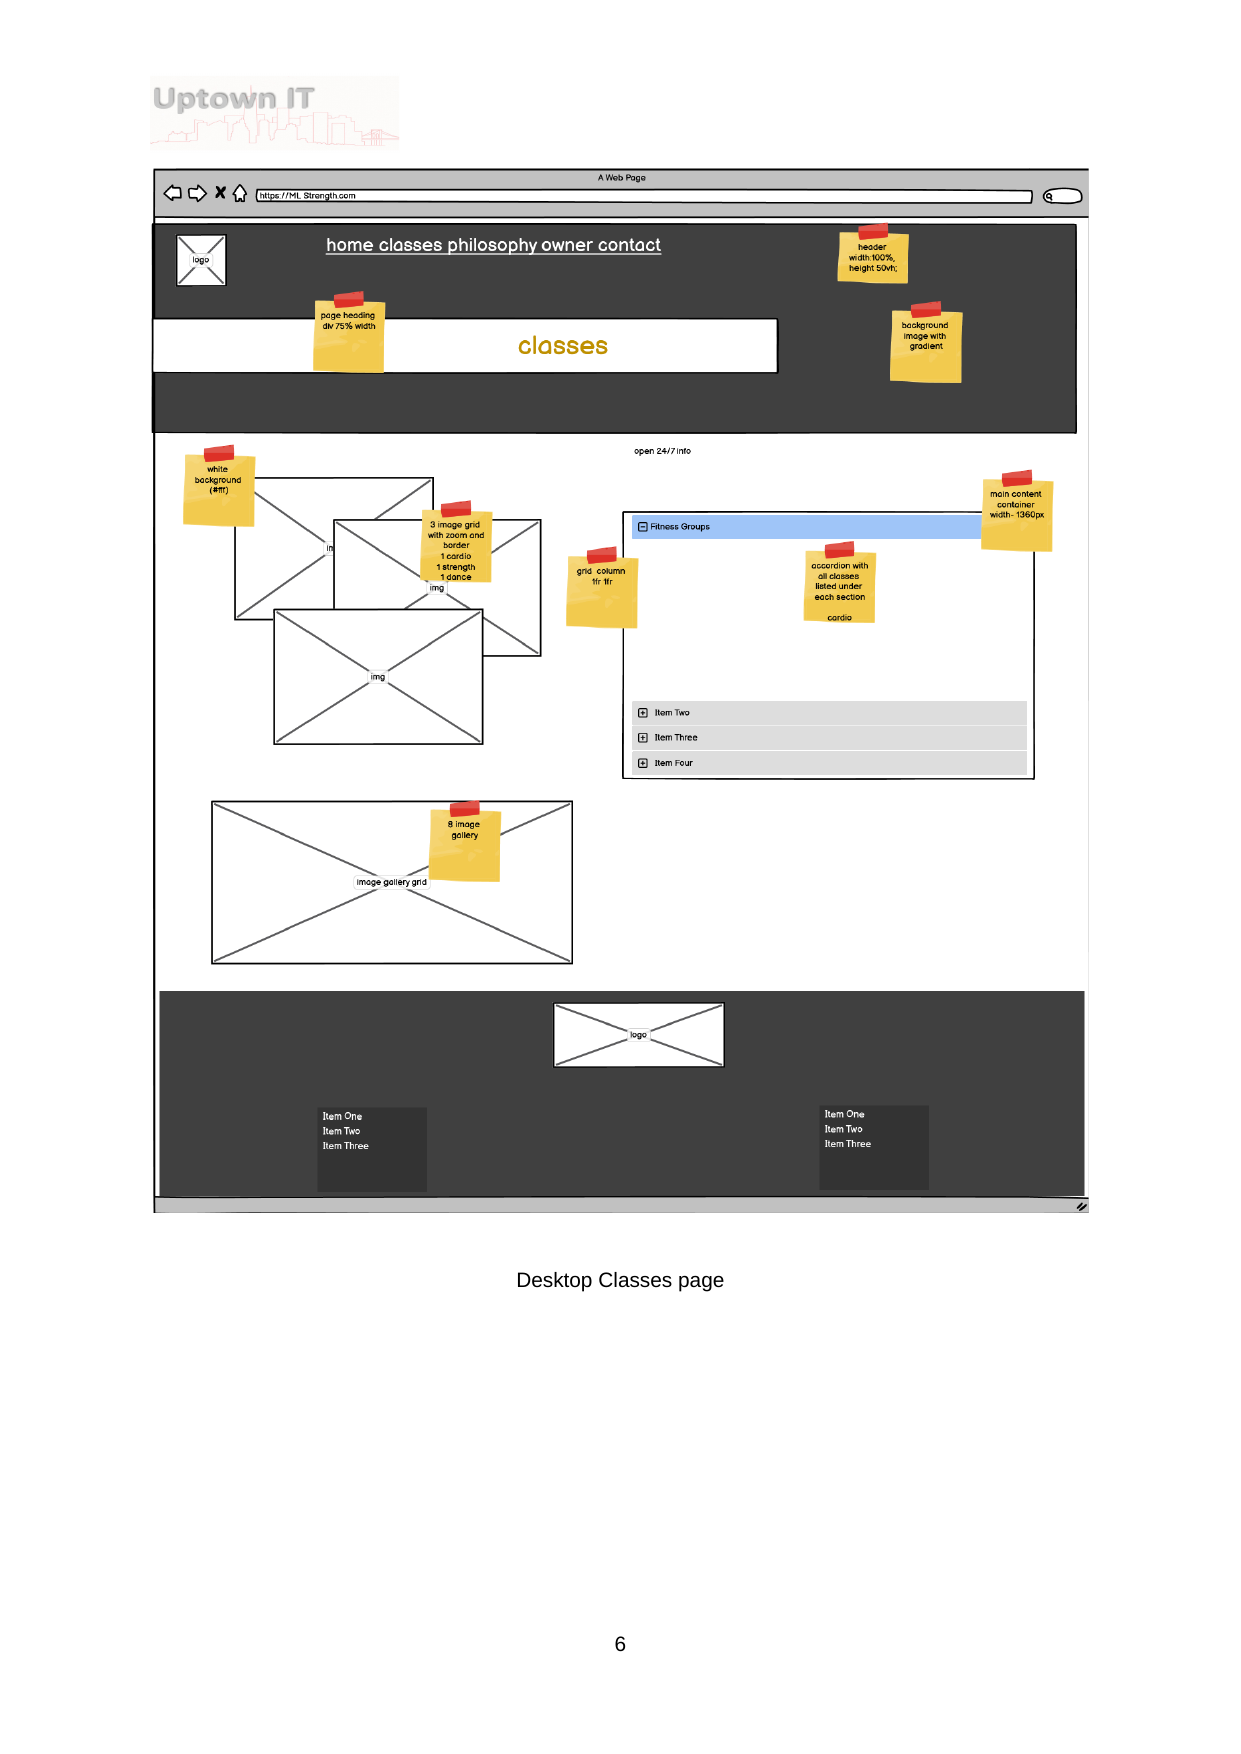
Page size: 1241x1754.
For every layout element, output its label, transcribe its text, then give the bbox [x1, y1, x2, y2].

picture [150, 73, 400, 153]
picture [151, 168, 1089, 1211]
